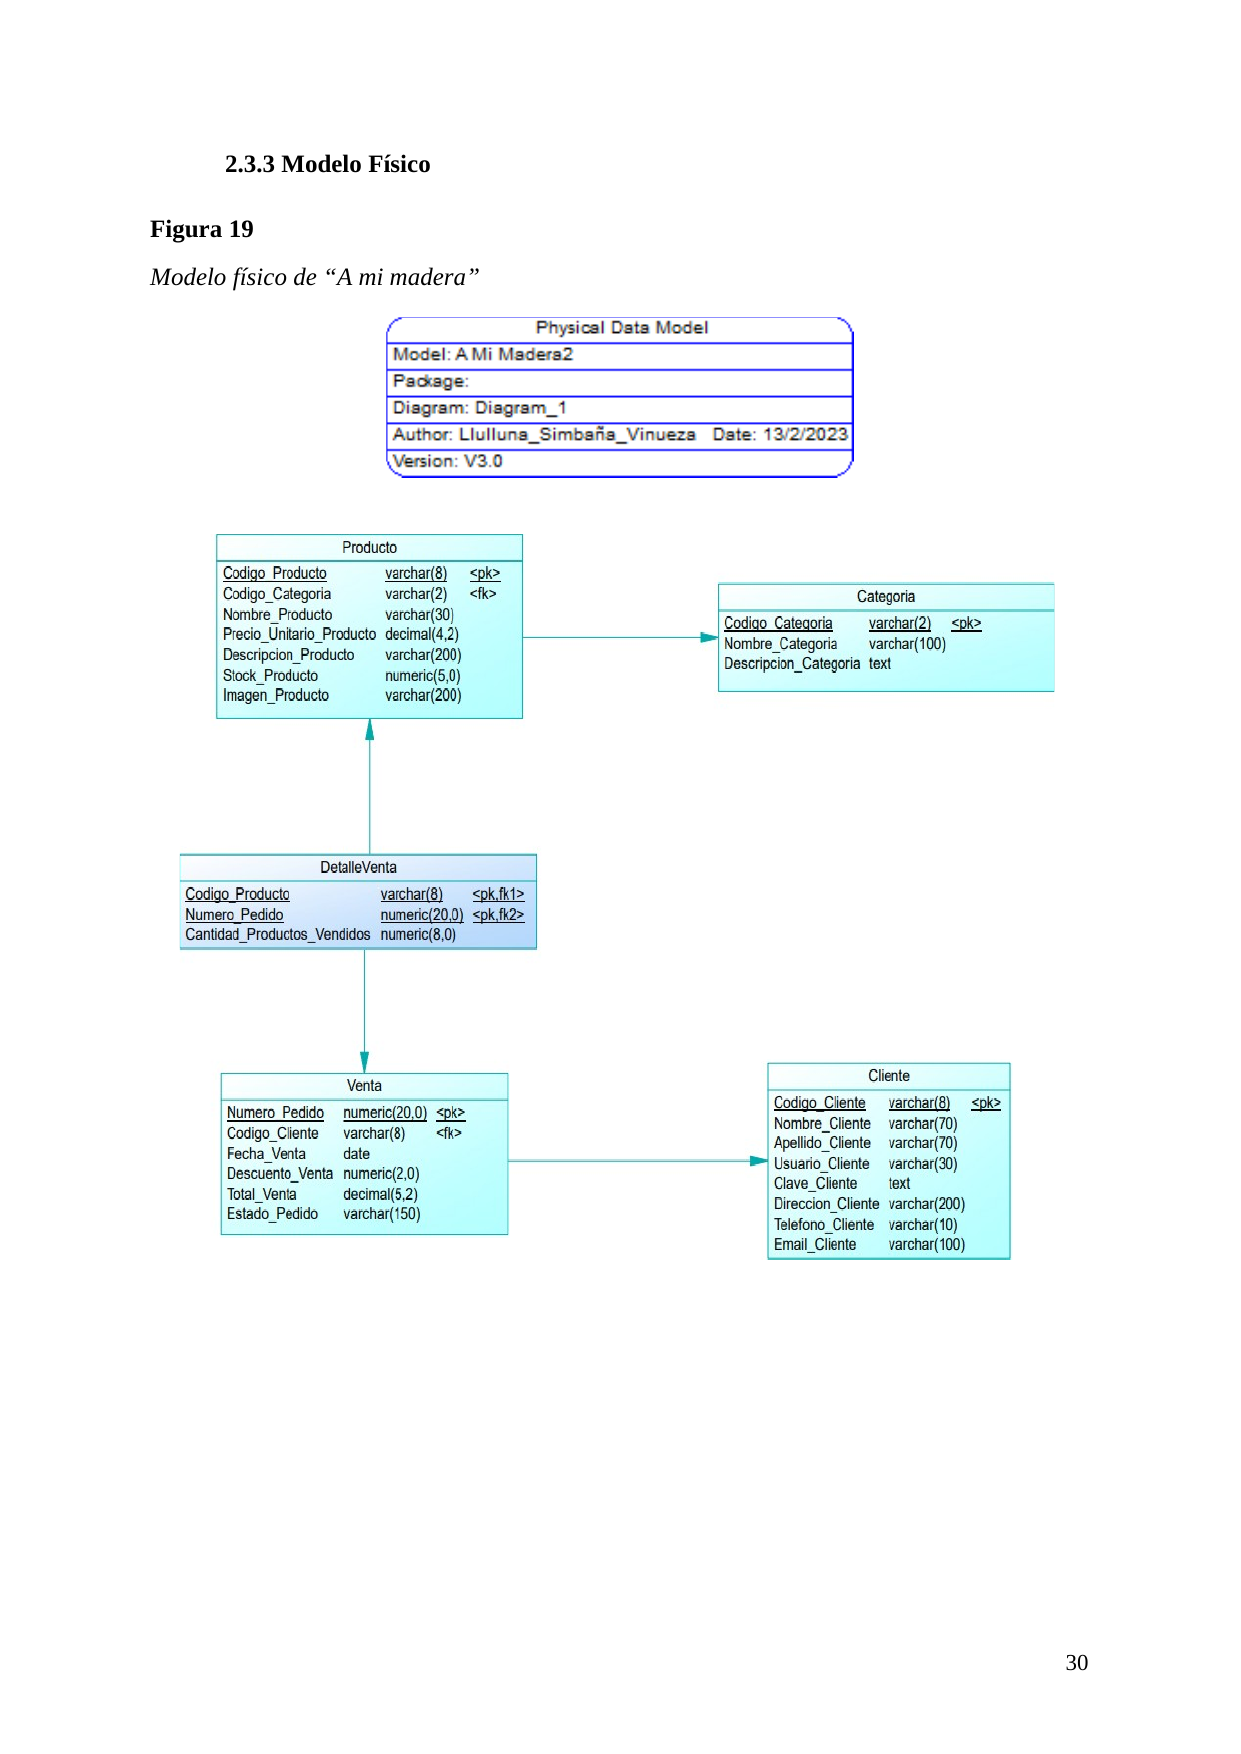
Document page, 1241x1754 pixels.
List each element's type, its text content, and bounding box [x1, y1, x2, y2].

picture [386, 317, 854, 478]
text Figura 19 [150, 214, 1111, 243]
picture [179, 534, 1055, 1260]
subtitle Modelo Físico [225, 149, 1111, 177]
text Modelo físico de “A mi madera” [150, 262, 1111, 291]
